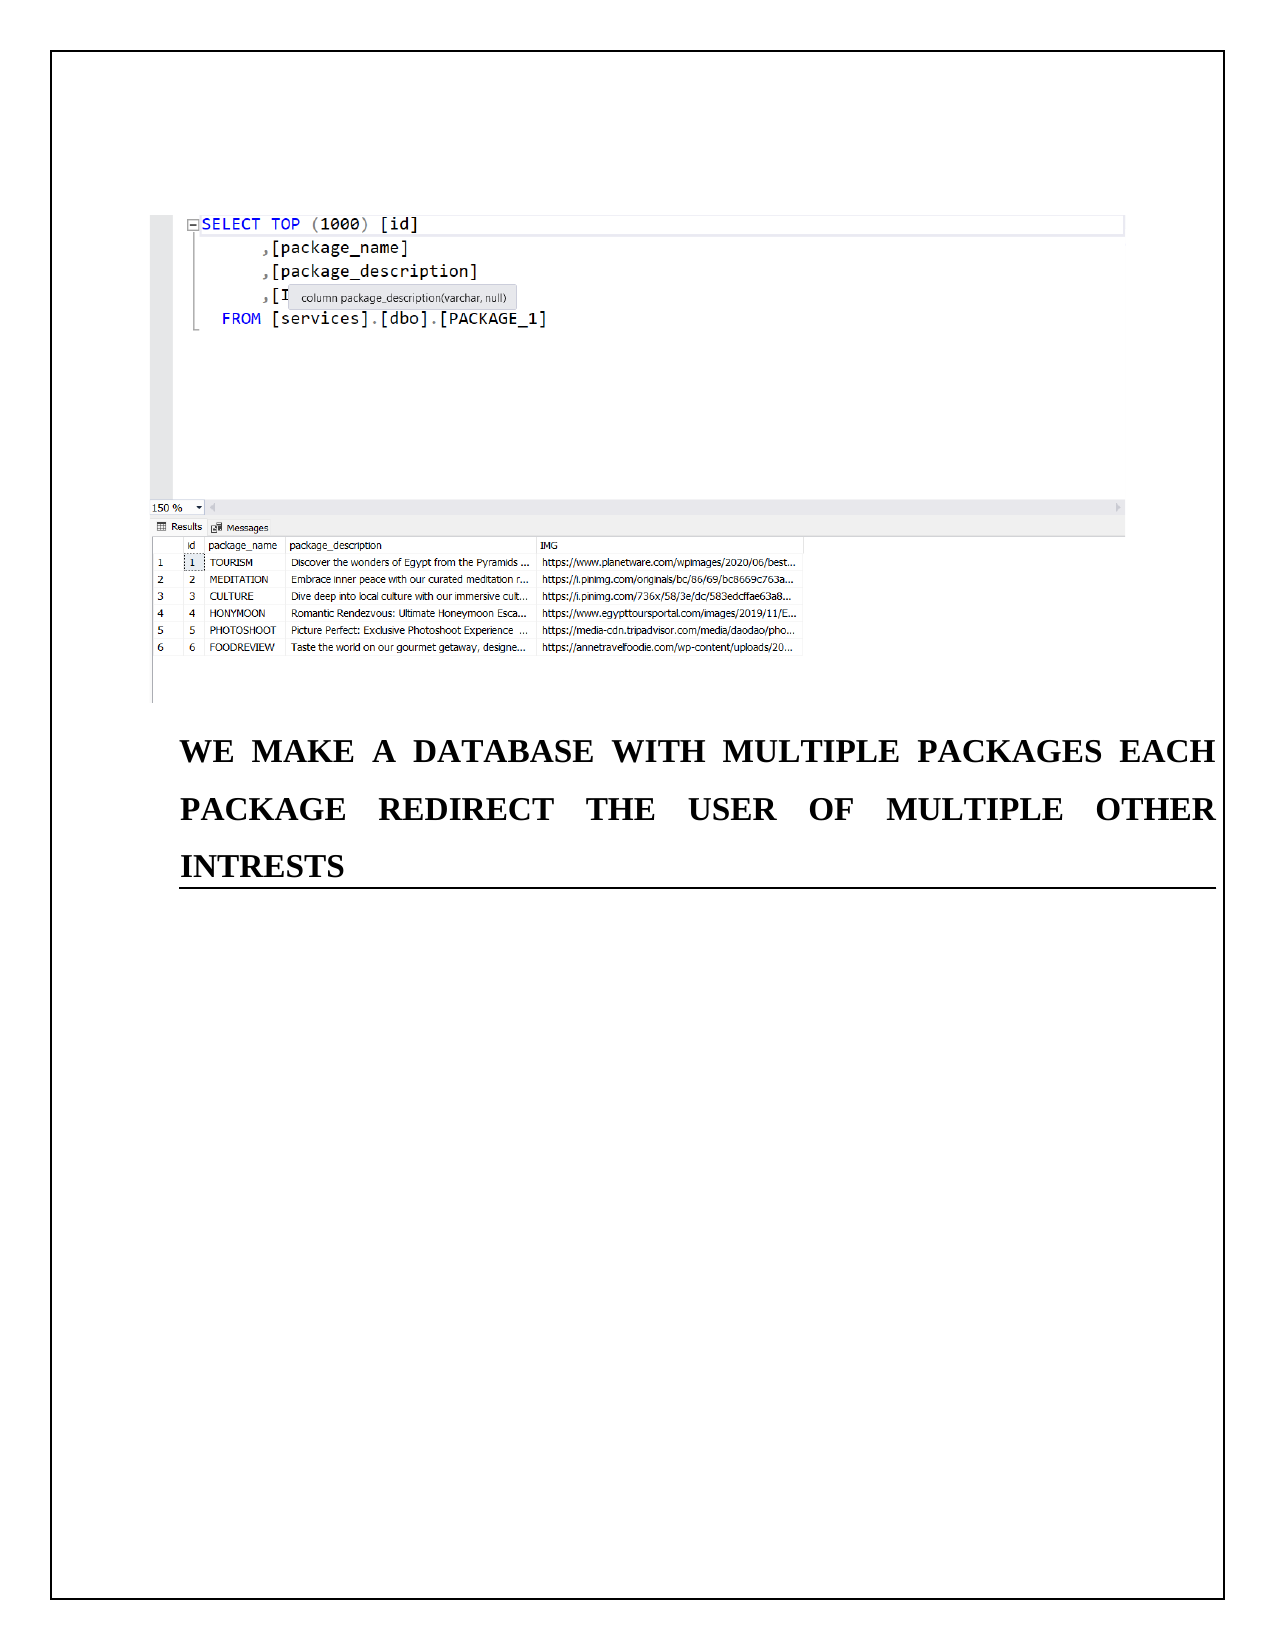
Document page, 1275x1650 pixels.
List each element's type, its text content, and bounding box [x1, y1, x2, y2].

text WE MAKE A DATABASE WITH MULTIPLE PACKAGES EACH PACKAGE REDIRECT THE USER OF MULTIPLE OTHER INTRESTS [179, 732, 1216, 887]
picture [149, 215, 1126, 703]
